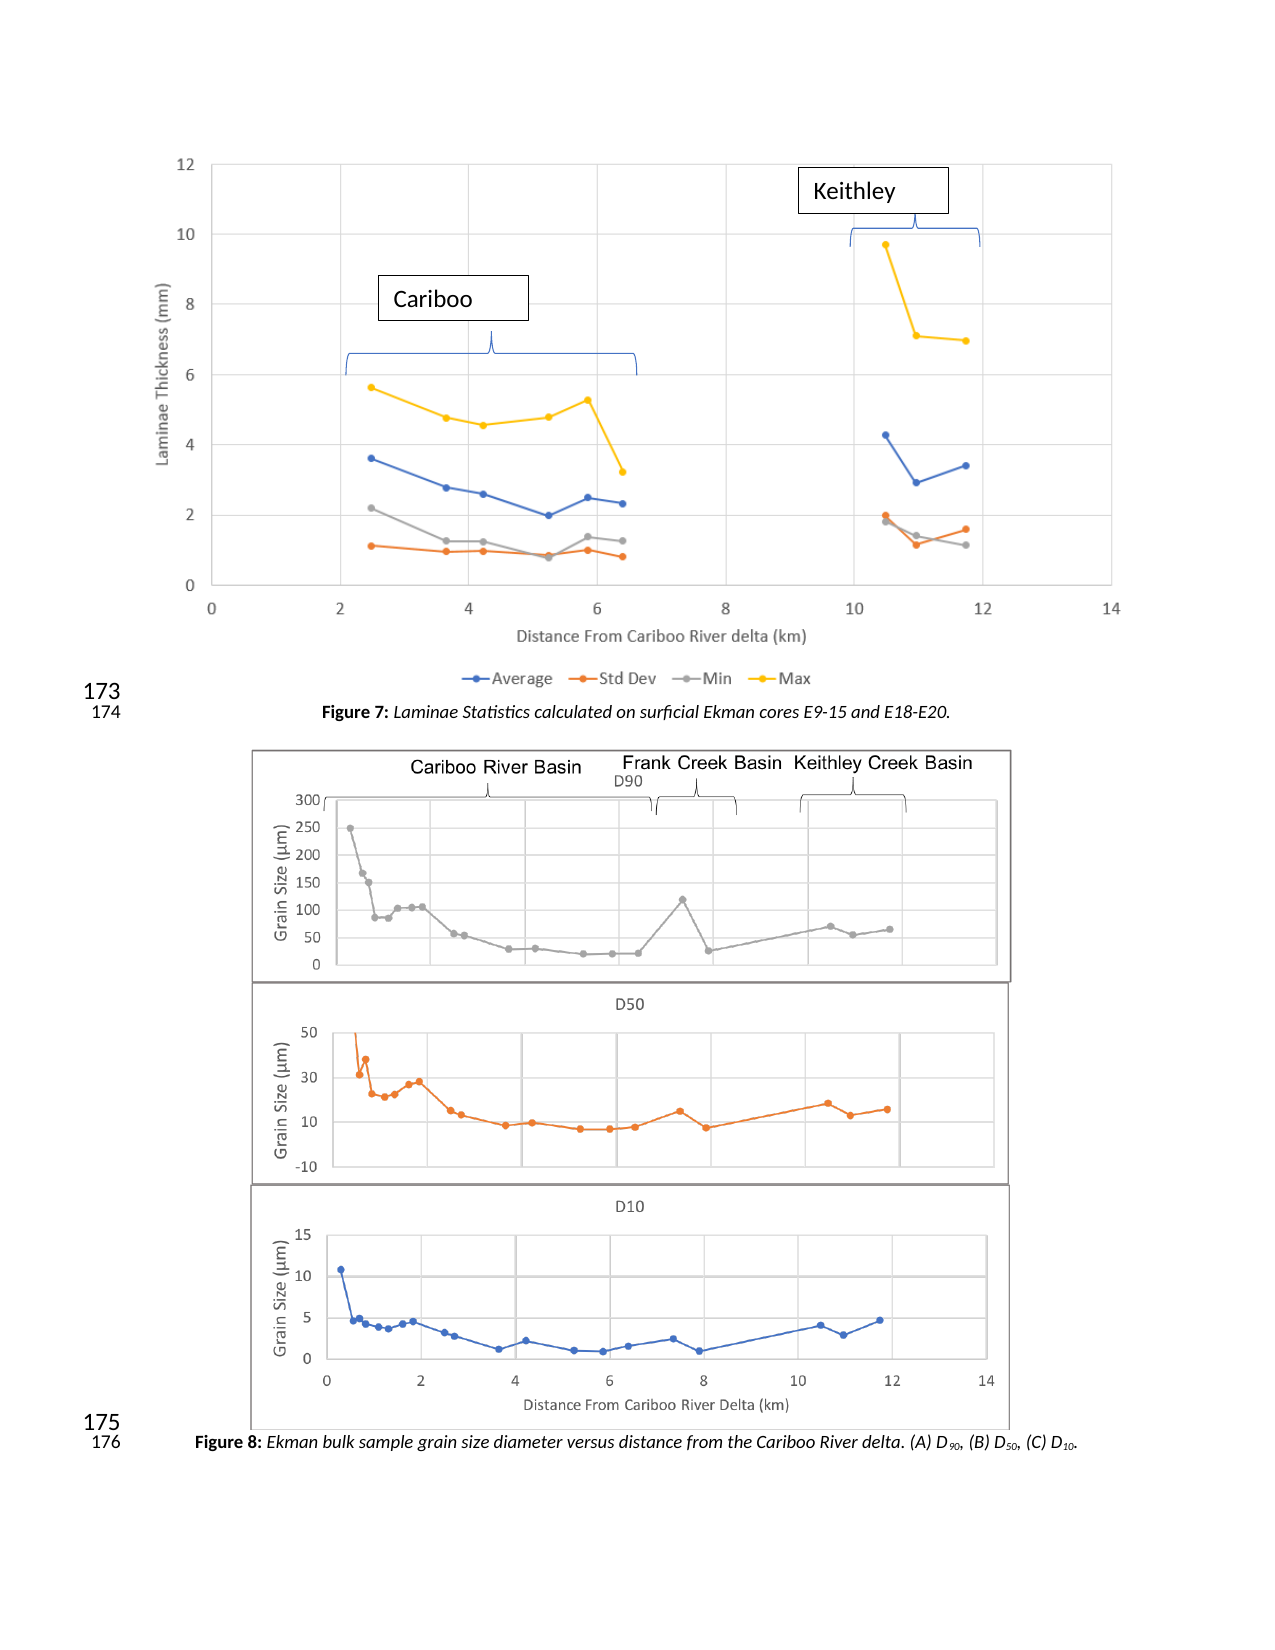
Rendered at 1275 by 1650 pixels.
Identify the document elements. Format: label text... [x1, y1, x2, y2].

text Figure 7: Laminae Statistics calculated on surficial Ekman cores E9-15 and E18-E20. [150, 700, 1125, 723]
picture [249, 743, 1026, 1430]
picture [150, 150, 1125, 700]
text Figure 8: Ekman bulk sample grain size diameter versus distance from the Cariboo River delta. (A) D90, (B) D50, (C) D10. [150, 1430, 1125, 1453]
